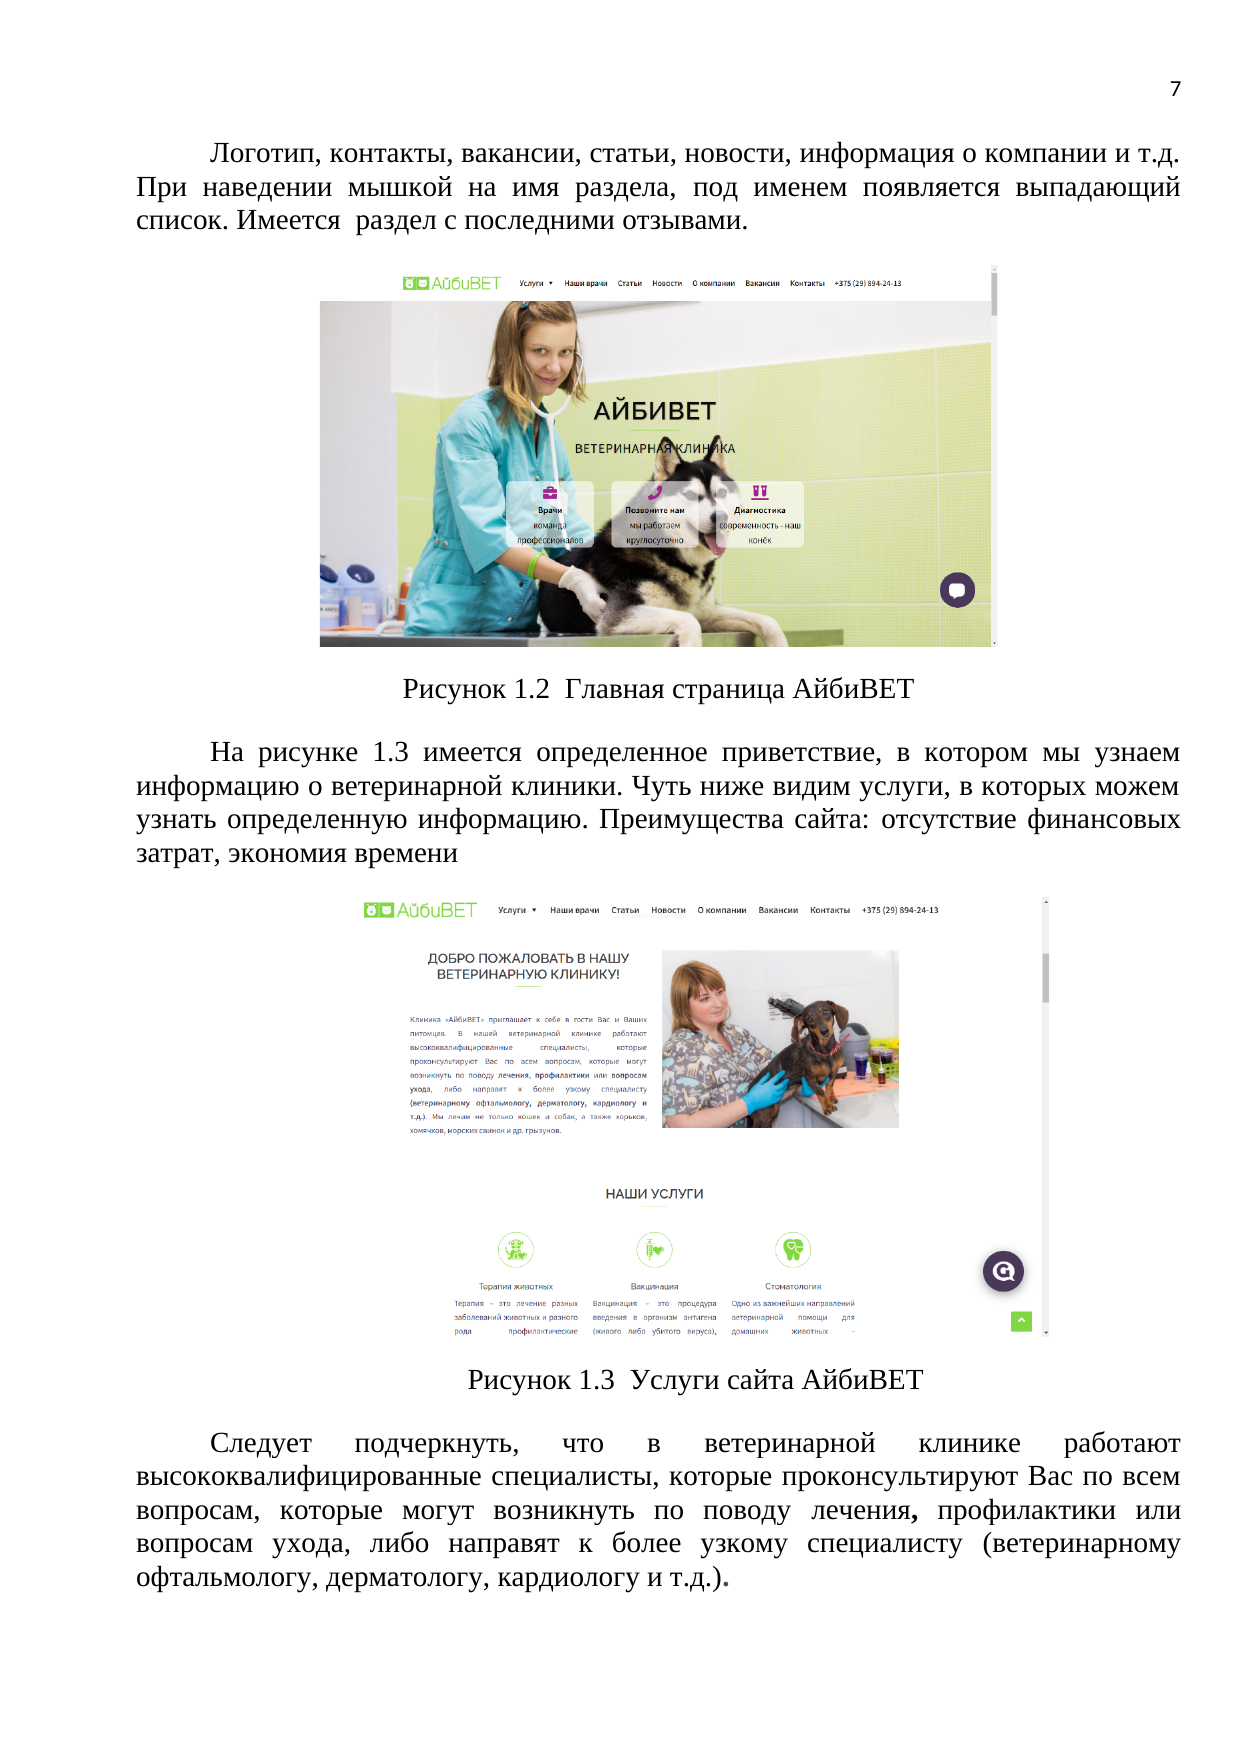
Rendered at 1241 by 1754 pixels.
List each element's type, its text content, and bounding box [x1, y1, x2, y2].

list Логотип, контакты, вакансии, статьи, новости, информация о компании и т.д. При наведении мышкой на имя раздела, под именем появляется выпадающий список. Имеется раздел с последними отзывами. [136, 135, 1181, 236]
list Рисунок 1.2 Главная страница АйбиВЕТ [136, 671, 1181, 705]
text Следует подчеркнуть, что в ветеринарной клинике работают высококвалифицированные специалисты, которые проконсультируют Вас по всем вопросам, которые могут возникнуть по поводу лечения, профилактики или вопросам ухода, либо направят к более узкому специалисту (ветеринарному офтальмологу, дерматологу, кардиологу и т.д.). [729, 1525, 1181, 1592]
picture [267, 897, 1050, 1337]
list На рисунке 1.3 имеется определенное приветствие, в котором мы узнаем информацию о ветеринарной клиники. Чуть ниже видим услуги, в которых можем узнать определенную информацию. Преимущества сайта: отсутствие финансовых затрат, экономия времени [136, 734, 1181, 868]
picture [319, 265, 998, 647]
list Рисунок 1.3 Услуги сайта АйбиВЕТ [136, 1362, 1181, 1396]
